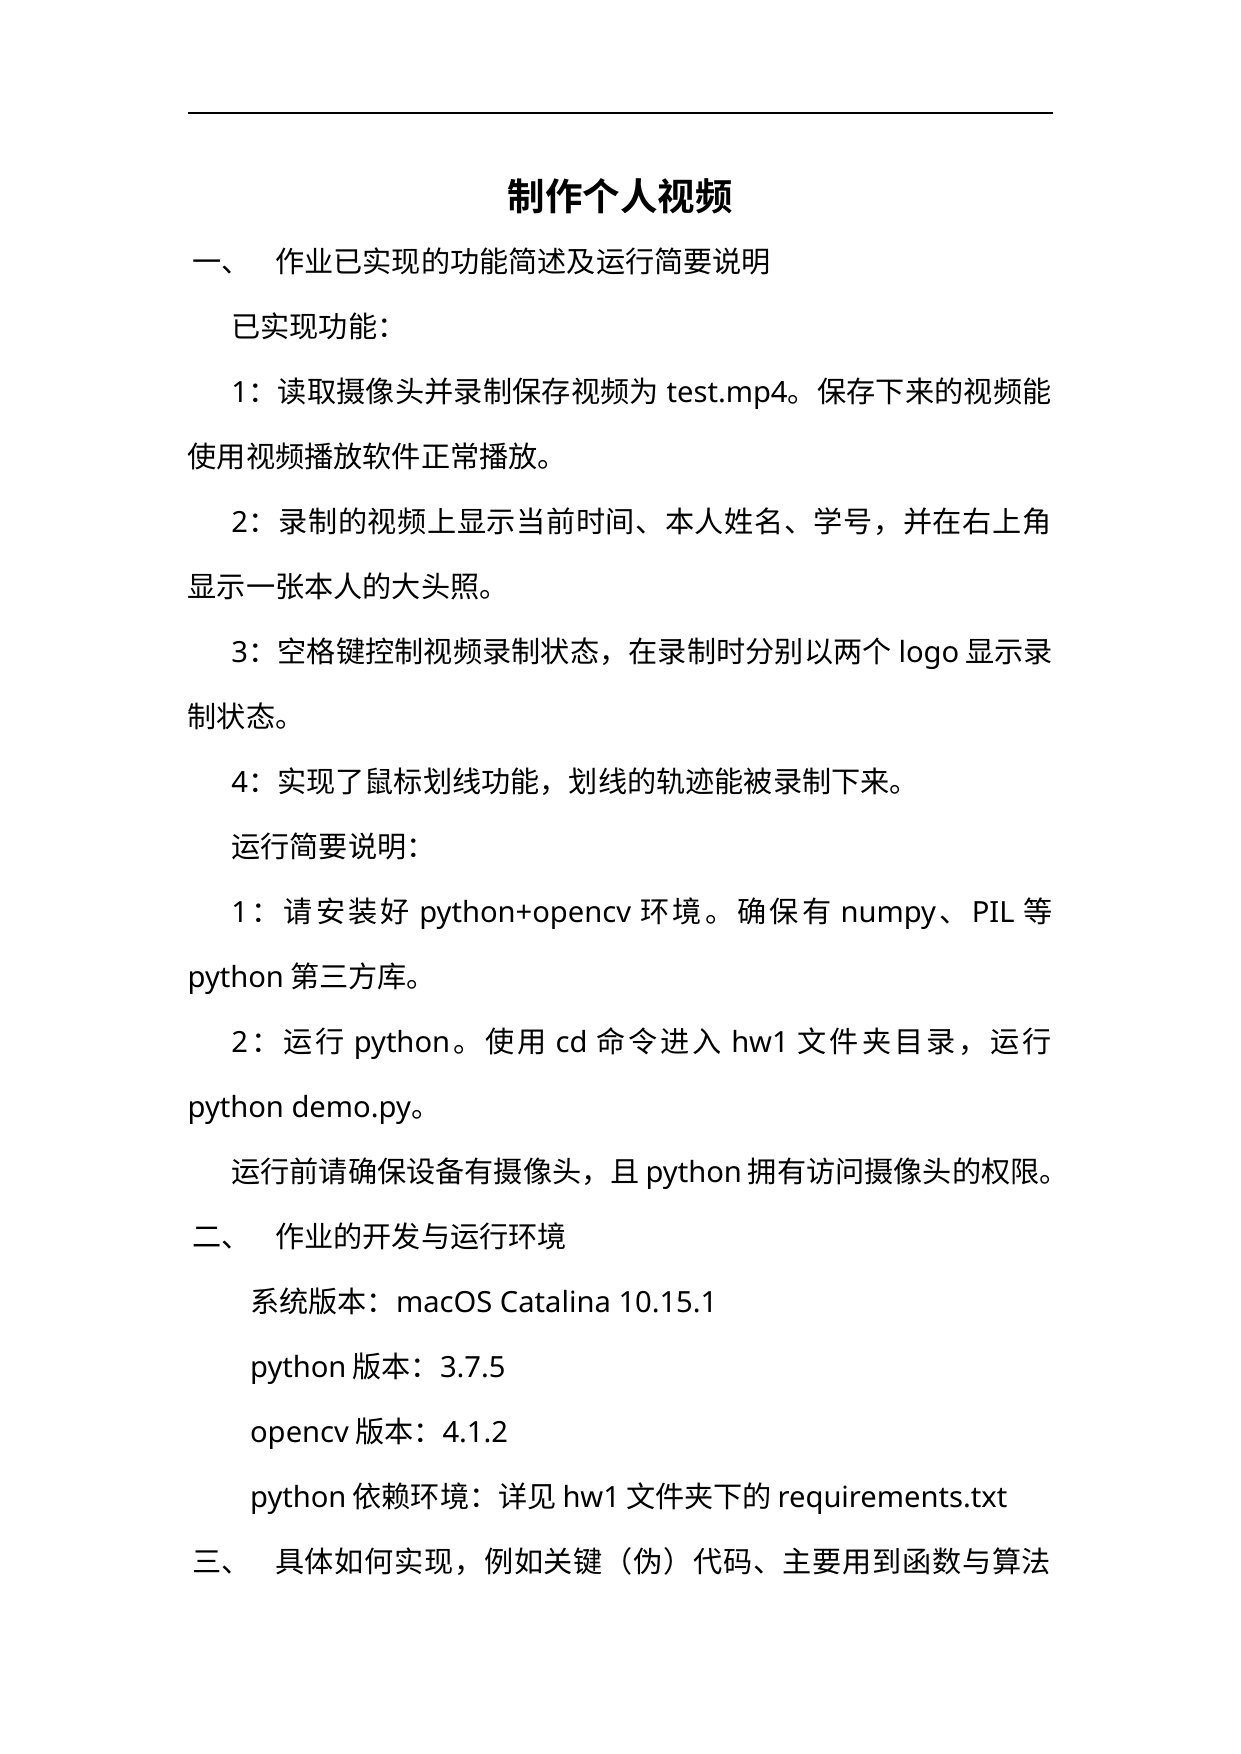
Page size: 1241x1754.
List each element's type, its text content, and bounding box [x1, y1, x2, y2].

text 系统版本：macOS Catalina 10.15.1 [250, 1267, 1053, 1332]
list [192, 1527, 1053, 1592]
text 1：请安装好python+opencv环境。确保有numpy、PIL等python第三方库。 [187, 877, 1053, 1007]
list 作业的开发与运行环境 [192, 1202, 1053, 1267]
text 3：空格键控制视频录制状态，在录制时分别以两个logo显示录制状态。 [187, 617, 1053, 747]
text opencv版本：4.1.2 [250, 1397, 1053, 1462]
text 运行前请确保设备有摄像头，且python拥有访问摄像头的权限。 [187, 1137, 1053, 1202]
text 2：运行python。使用cd命令进入hw1文件夹目录，运行python demo.py。 [187, 1007, 1053, 1137]
text 4：实现了鼠标划线功能，划线的轨迹能被录制下来。 [187, 747, 1053, 812]
text python依赖环境：详见hw1文件夹下的requirements.txt [250, 1462, 1053, 1527]
text 2：录制的视频上显示当前时间、本人姓名、学号，并在右上角显示一张本人的大头照。 [187, 487, 1053, 617]
text python版本：3.7.5 [250, 1332, 1053, 1397]
text 制作个人视频 [187, 162, 1053, 227]
list 作业已实现的功能简述及运行简要说明 [192, 227, 1053, 292]
text 运行简要说明： [187, 812, 1053, 877]
text 已实现功能： [187, 292, 1053, 357]
text 1：读取摄像头并录制保存视频为test.mp4。保存下来的视频能使用视频播放软件正常播放。 [187, 357, 1053, 487]
